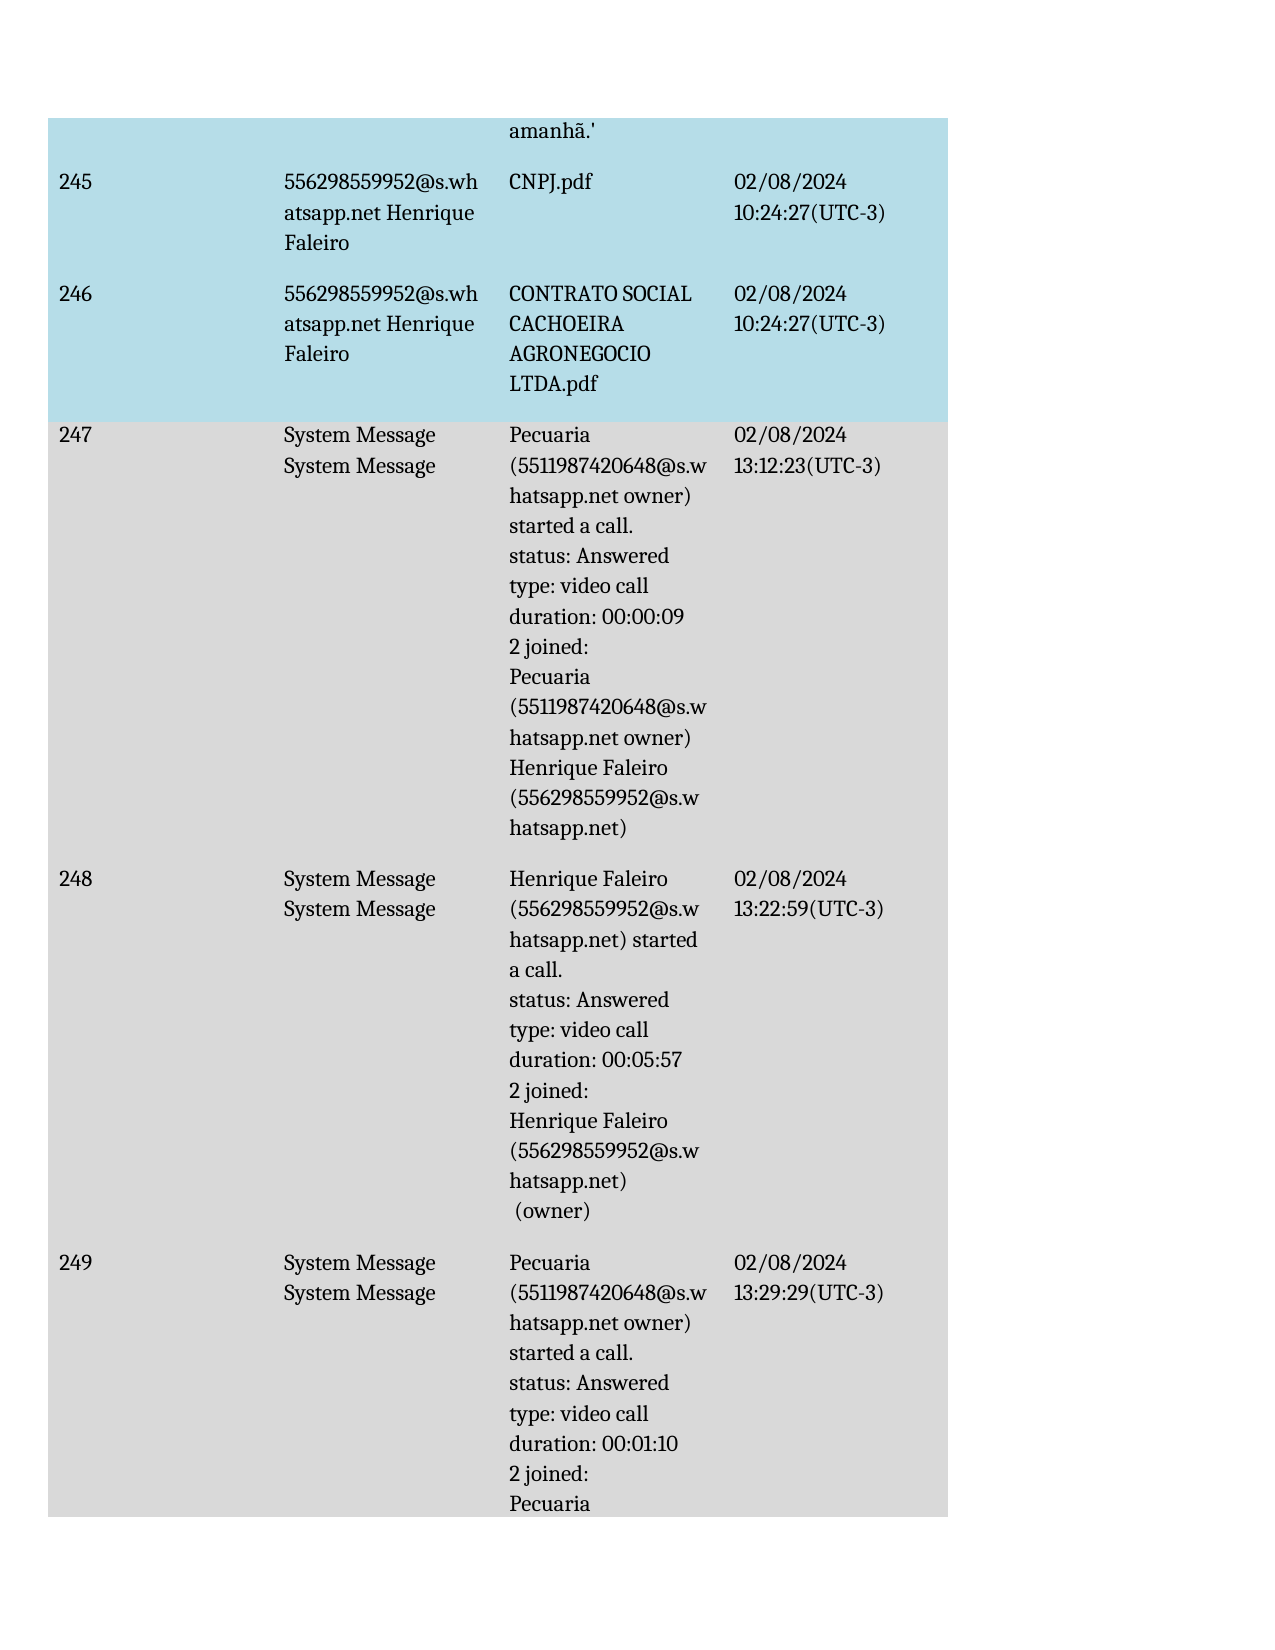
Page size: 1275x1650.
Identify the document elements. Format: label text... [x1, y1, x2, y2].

table_cell CNPJ.pdf [498, 169, 723, 281]
table_cell 02/08/2024 13:12:23(UTC-3) [723, 422, 948, 866]
table_cell 02/08/2024 13:22:59(UTC-3) [723, 866, 948, 1249]
table_cell 248 [48, 866, 273, 1249]
table_cell 556298559952@s.whatsapp.net Henrique Faleiro [273, 169, 498, 281]
table_cell System Message System Message [273, 866, 498, 1249]
table_cell 245 [48, 169, 273, 281]
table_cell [723, 118, 948, 169]
table_cell CONTRATO SOCIAL CACHOEIRA AGRONEGOCIO LTDA.pdf [498, 281, 723, 422]
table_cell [273, 1249, 498, 1517]
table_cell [723, 1249, 948, 1517]
table_cell 02/08/2024 10:24:27(UTC-3) [723, 281, 948, 422]
table_cell Henrique Faleiro (556298559952@s.whatsapp.net) started a call. status: Answered type: video call duration: 00:05:57 2 joined: Henrique Faleiro (556298559952@s.whatsapp.net) (owner) [498, 866, 723, 1249]
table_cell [498, 118, 723, 169]
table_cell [498, 1249, 723, 1517]
table_cell System Message System Message [273, 422, 498, 866]
table_cell Pecuaria (5511987420648@s.whatsapp.net owner) started a call. status: Answered type: video call duration: 00:00:09 2 joined: Pecuaria (5511987420648@s.whatsapp.net owner) Henrique Faleiro (556298559952@s.whatsapp.net) [498, 422, 723, 866]
table_cell 249 [48, 1249, 273, 1517]
table_cell 246 [48, 281, 273, 422]
table_cell 244 [48, 118, 273, 169]
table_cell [273, 118, 498, 169]
table_cell 247 [48, 422, 273, 866]
table_cell 556298559952@s.whatsapp.net Henrique Faleiro [273, 281, 498, 422]
table_cell 02/08/2024 10:24:27(UTC-3) [723, 169, 948, 281]
